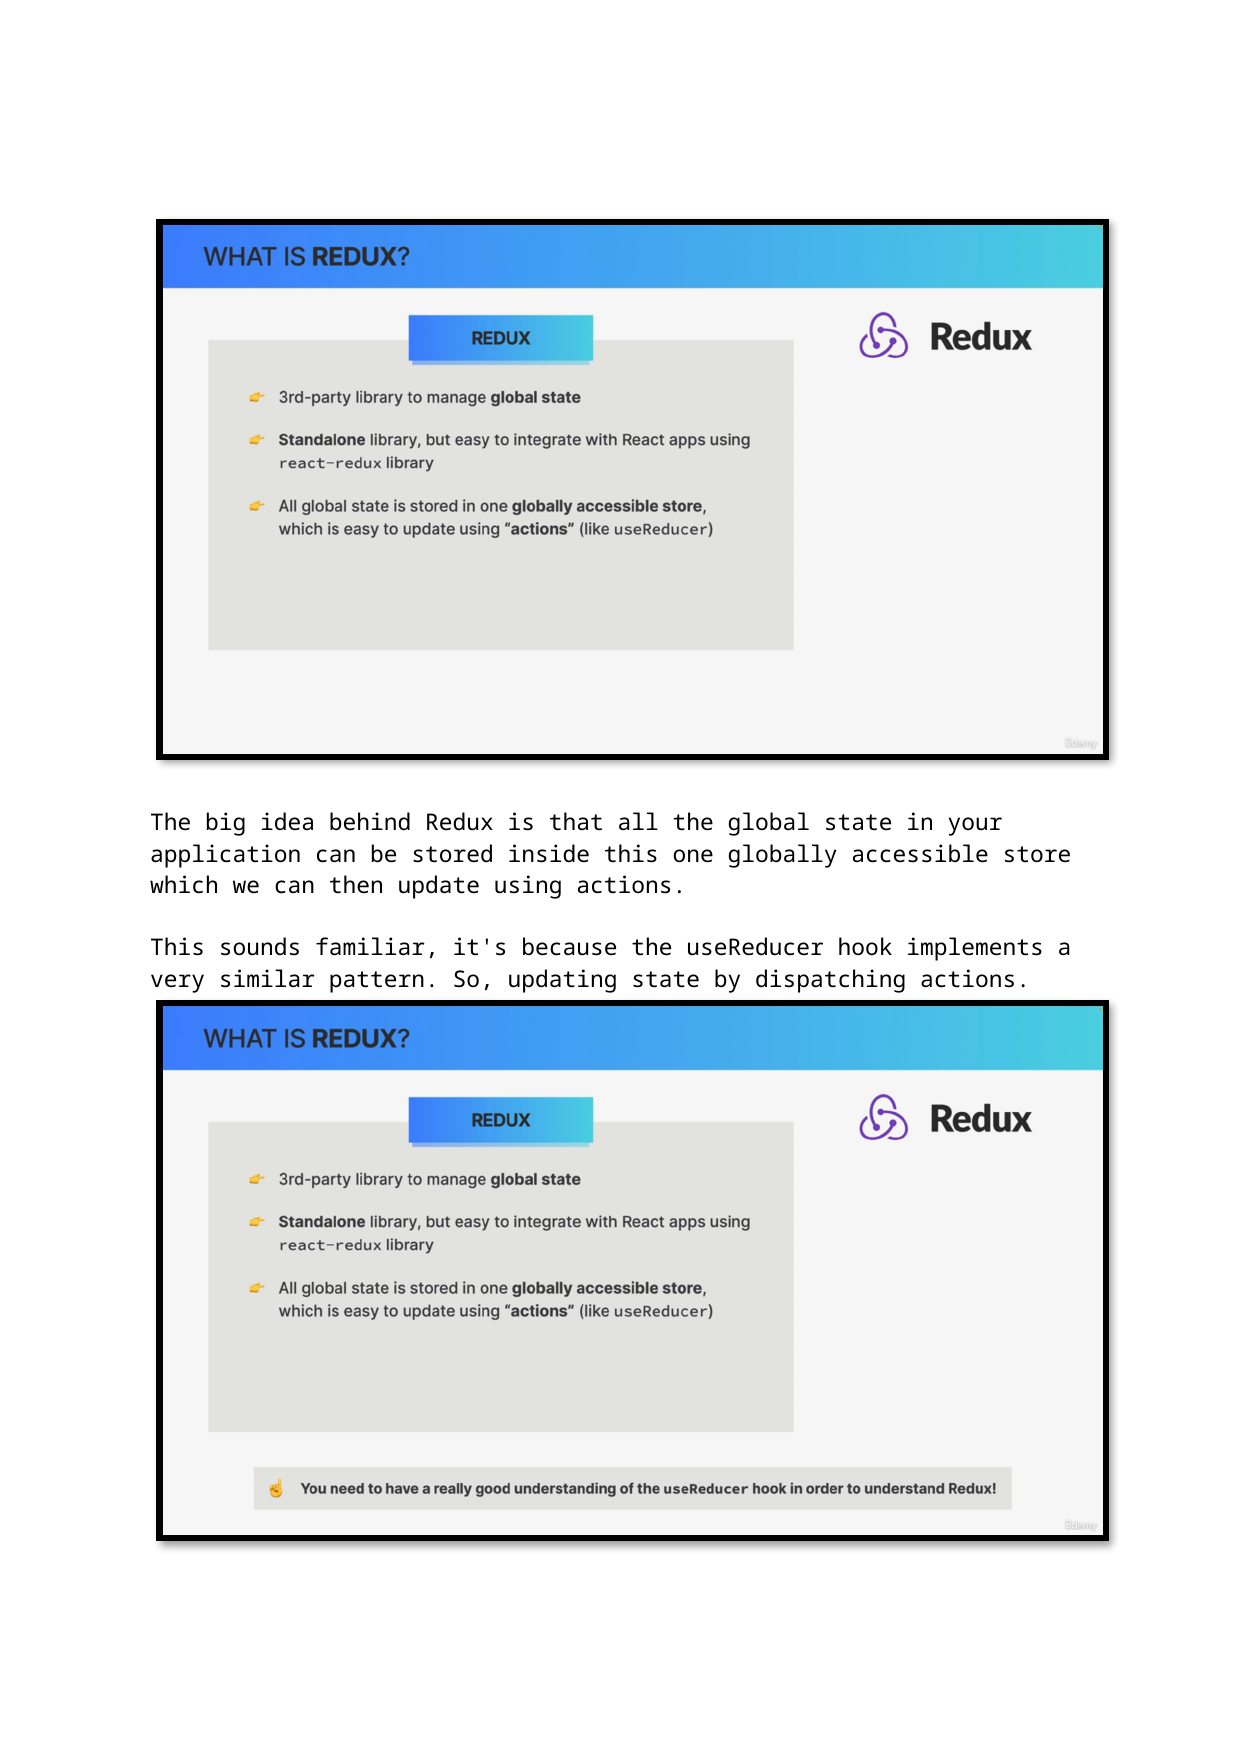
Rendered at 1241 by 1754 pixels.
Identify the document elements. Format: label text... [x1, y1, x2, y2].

text The big idea behind Redux is that all the global state in your application can be stored inside this one globally accessible store which we can then update using actions. [150, 806, 1090, 900]
picture [163, 225, 1103, 754]
picture [163, 1006, 1103, 1535]
text This sounds familiar, it's because the useReducer hook implements a very similar pattern. So, updating state by dispatching actions. [150, 931, 1090, 994]
